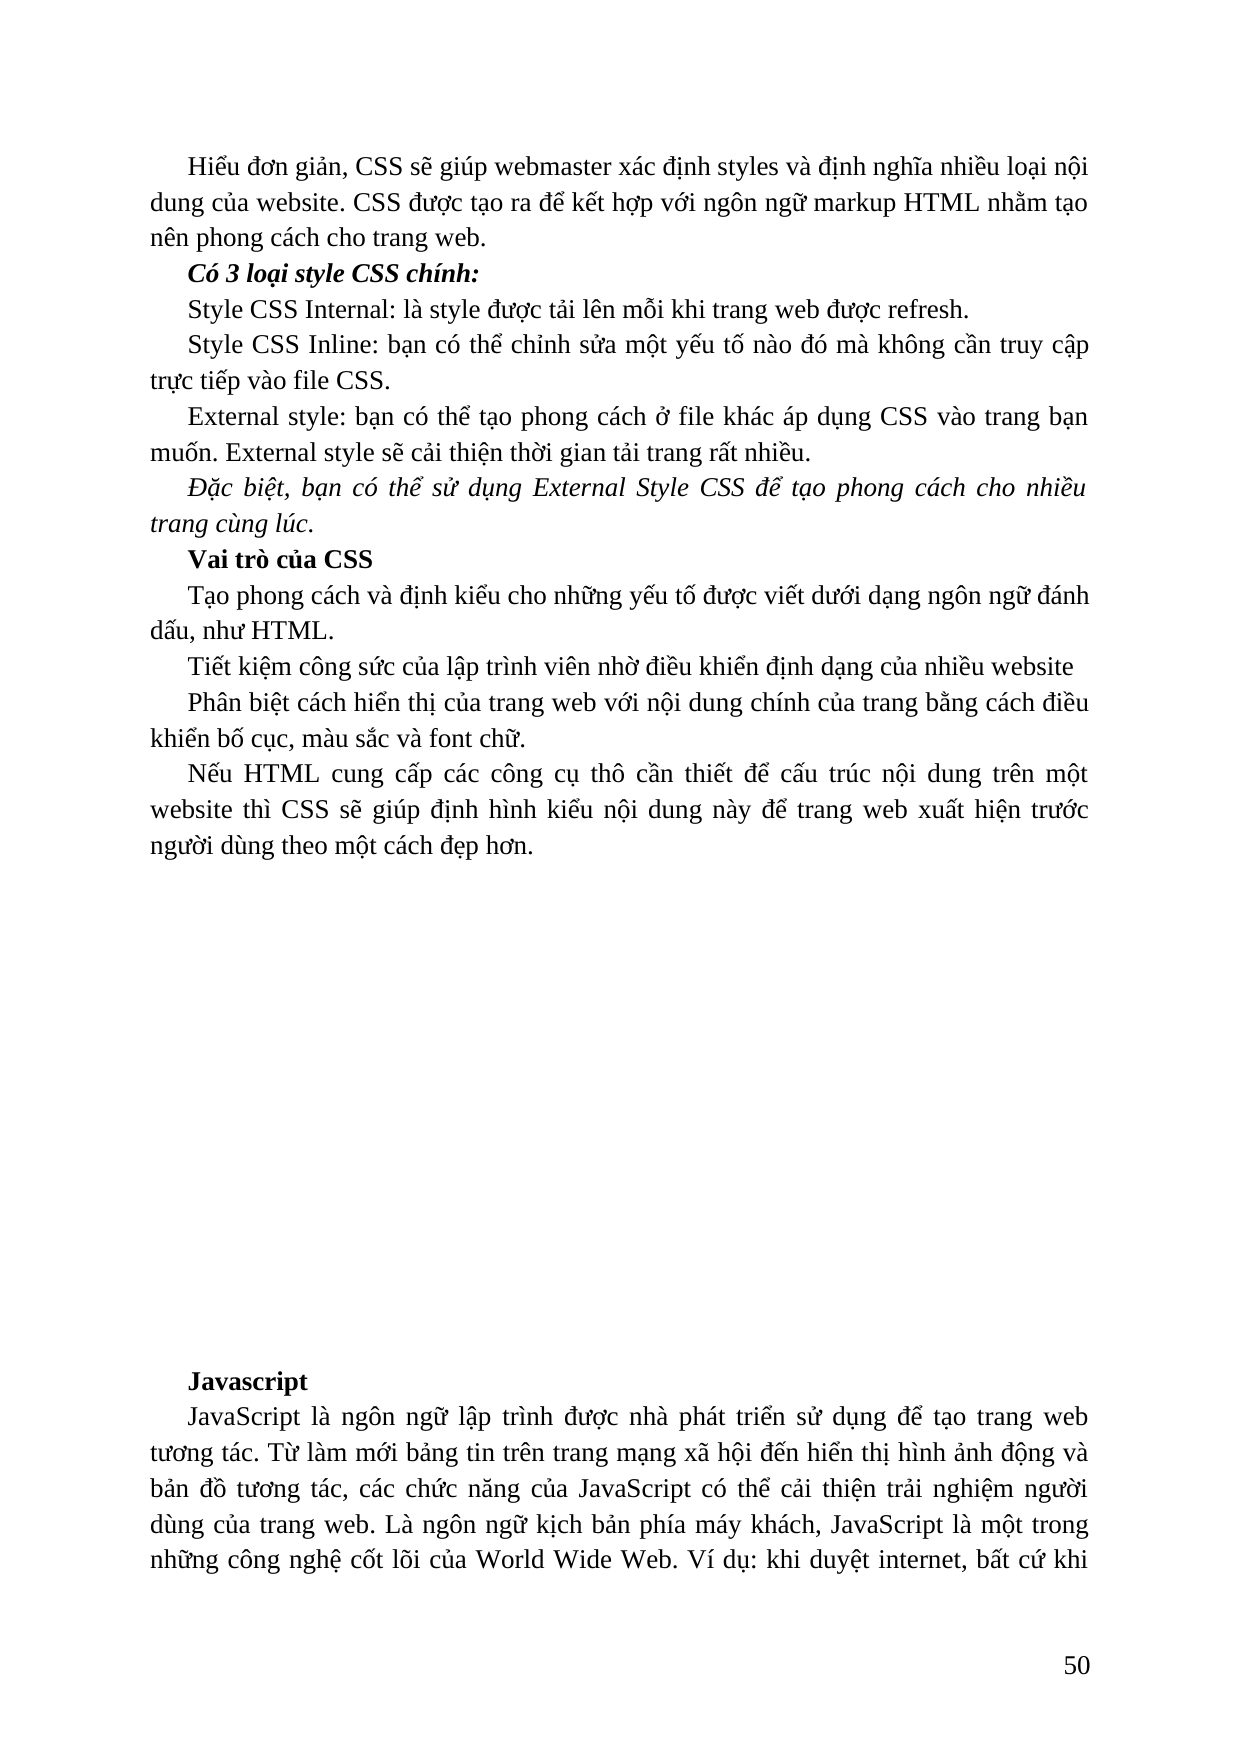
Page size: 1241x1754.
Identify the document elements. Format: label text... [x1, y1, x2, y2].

text Vai trò của CSS [150, 543, 1090, 574]
text Đặc biệt, bạn có thể sử dụng External Style CSS để tạo phong cách cho nhiều trang cùng lúc. [150, 472, 1090, 538]
text Phân biệt cách hiển thị của trang web với nội dung chính của trang bằng cách điều khiển bố cục, màu sắc và font chữ. [150, 686, 1090, 753]
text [150, 1401, 1090, 1574]
text Có 3 loại style CSS chính: [150, 257, 1090, 288]
text Nếu HTML cung cấp các công cụ thô cần thiết để cấu trúc nội dung trên một website thì CSS sẽ giúp định hình kiểu nội dung này để trang web xuất hiện trước người dùng theo một cách đẹp hơn. [150, 757, 1090, 860]
text Tạo phong cách và định kiểu cho những yếu tố được viết dưới dạng ngôn ngữ đánh dấu, như HTML. [150, 579, 1090, 646]
text Tiết kiệm công sức của lập trình viên nhờ điều khiển định dạng của nhiều website [150, 650, 1090, 681]
text External style: bạn có thể tạo phong cách ở file khác áp dụng CSS vào trang bạn muốn. External style sẽ cải thiện thời gian tải trang rất nhiều. [150, 400, 1090, 467]
text Hiểu đơn giản, CSS sẽ giúp webmaster xác định styles và định nghĩa nhiều loại nội dung của website. CSS được tạo ra để kết hợp với ngôn ngữ markup HTML nhằm tạo nên phong cách cho trang web. [150, 150, 1090, 253]
text Style CSS Inline: bạn có thể chỉnh sửa một yếu tố nào đó mà không cần truy cập trực tiếp vào file CSS. [150, 329, 1090, 396]
text Javascript [150, 1365, 1090, 1396]
text Style CSS Internal: là style được tải lên mỗi khi trang web được refresh. [150, 293, 1090, 324]
